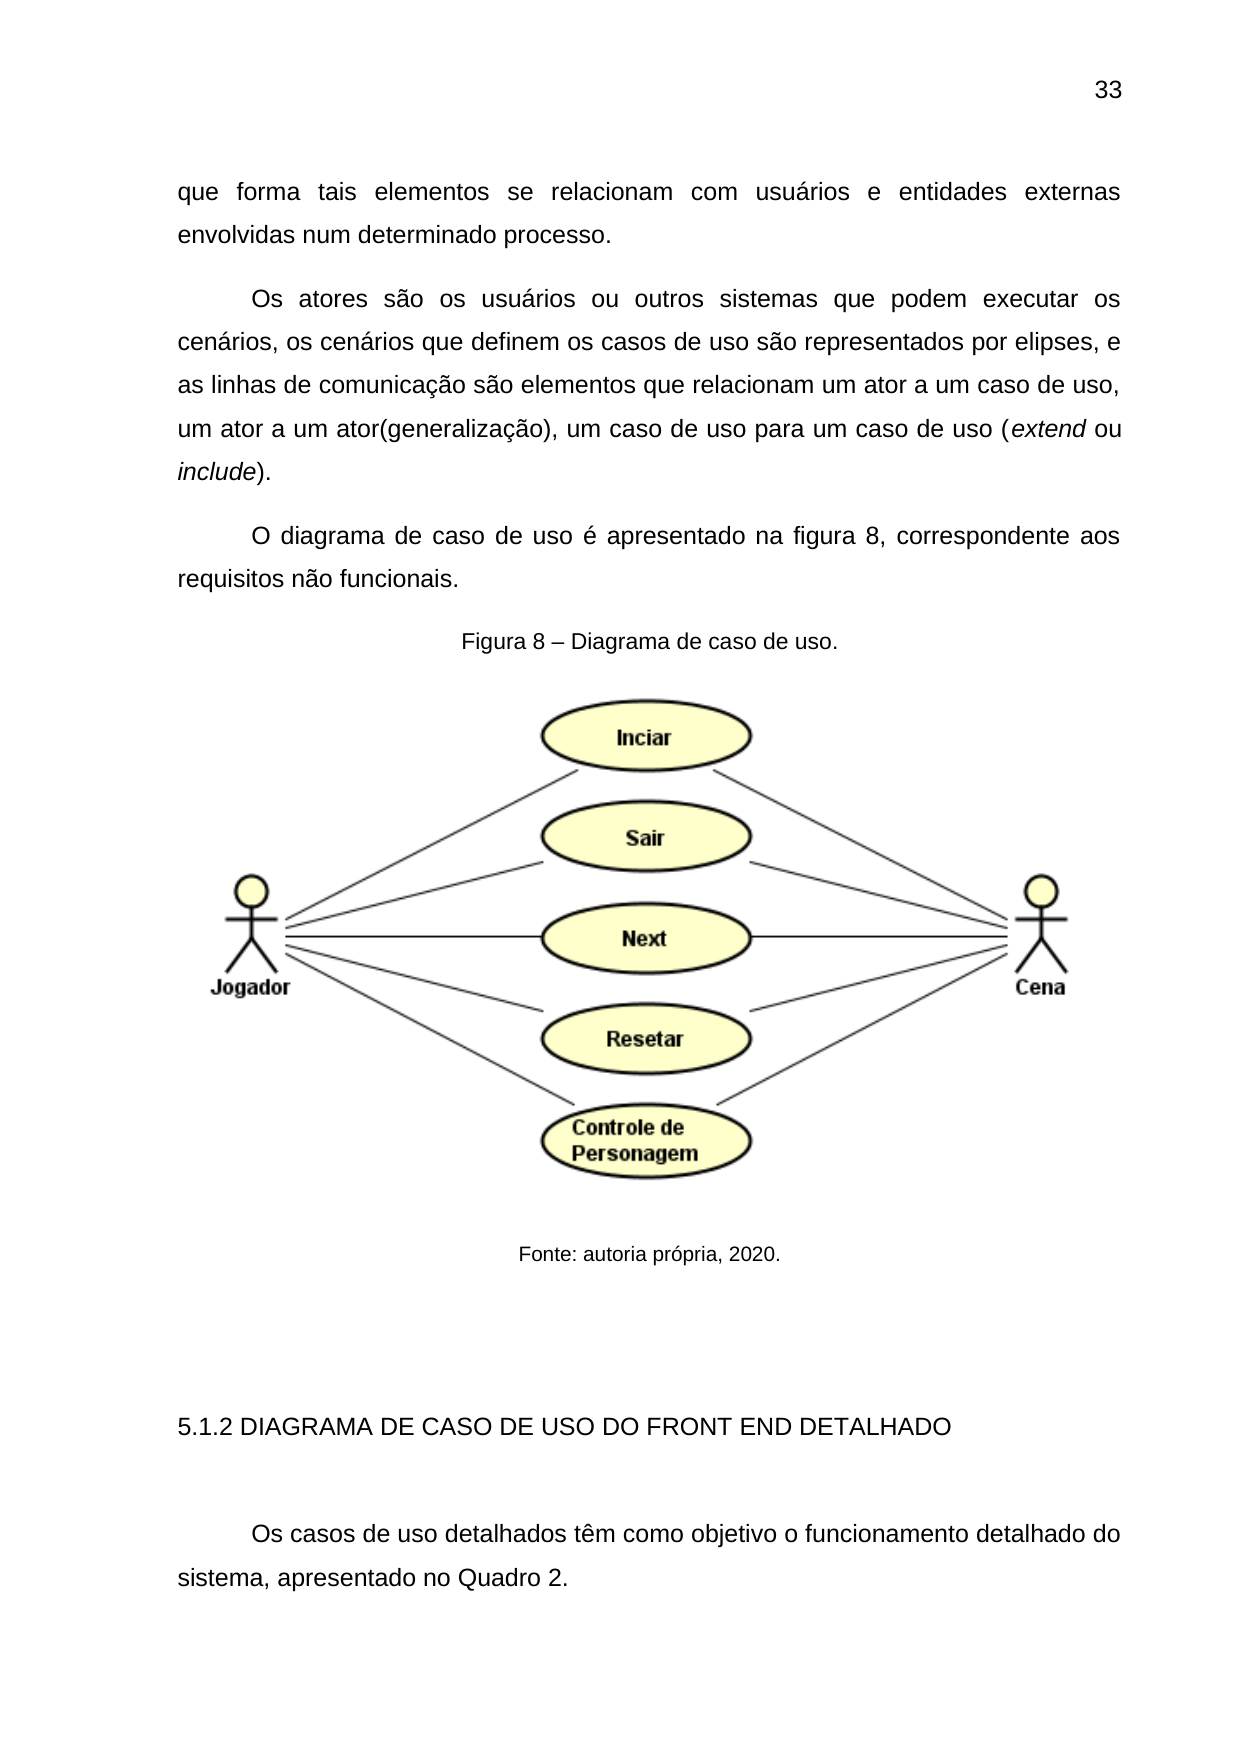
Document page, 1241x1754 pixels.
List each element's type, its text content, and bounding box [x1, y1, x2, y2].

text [177, 177, 1122, 249]
text O diagrama de caso de uso é apresentado na figura 8, correspondente aos requisitos não funcionais. [177, 521, 1122, 593]
text Os atores são os usuários ou outros sistemas que podem executar os cenários, os cenários que definem os casos de uso são representados por elipses, e as linhas de comunicação são elementos que relacionam um ator a um caso de uso, um ator a um ator(generalização), um caso de uso para um caso de uso (extend ou include). [177, 284, 1122, 486]
picture [198, 675, 1102, 1207]
subtitle 5.1.2 DIAGRAMA DE CASO DE USO DO FRONT END DETALHADO [177, 1412, 1122, 1441]
text Os casos de uso detalhados têm como objetivo o funcionamento detalhado do sistema, apresentado no Quadro 2. [177, 1519, 1122, 1591]
text Fonte: autoria própria, 2020. [177, 1242, 1122, 1266]
